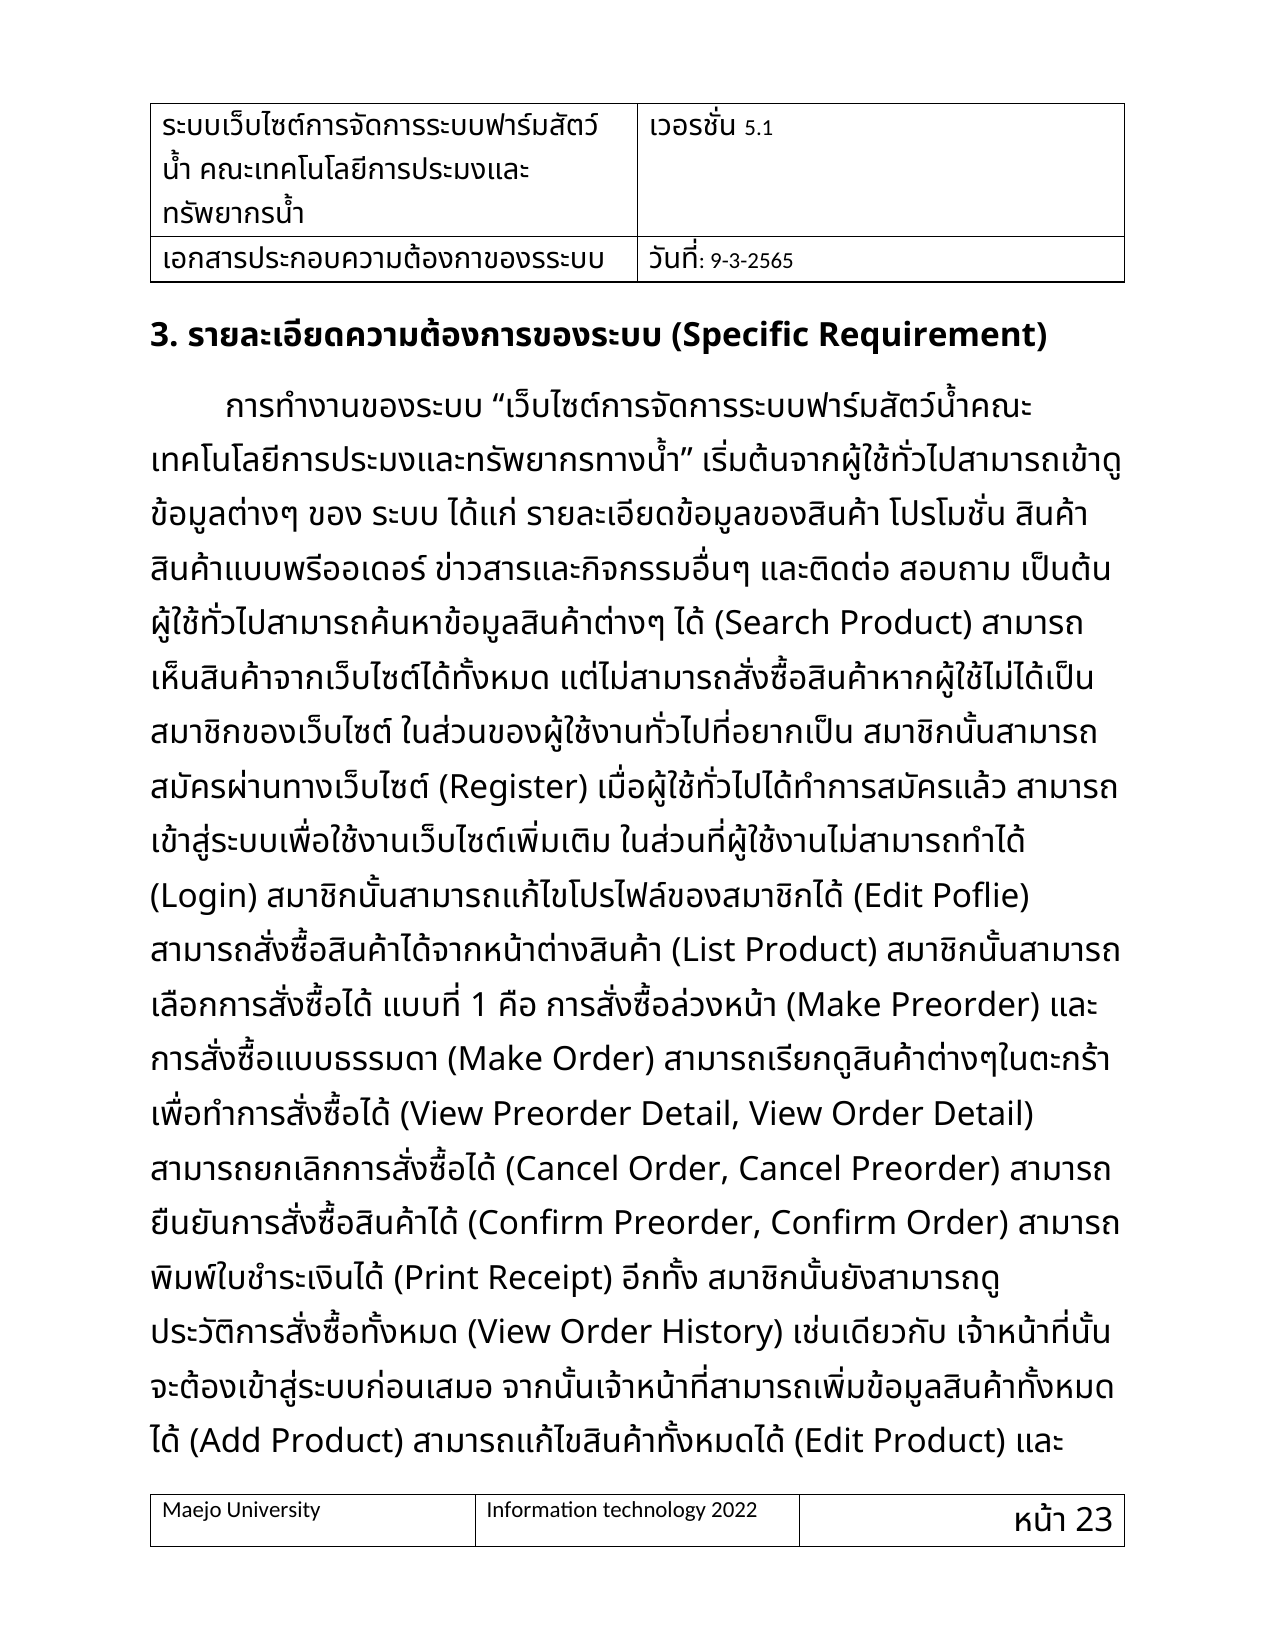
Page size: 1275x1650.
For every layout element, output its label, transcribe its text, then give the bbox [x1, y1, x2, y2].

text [150, 382, 1125, 1468]
text 3. รายละเอียดความต้องการของระบบ (Specific Requirement) [150, 310, 1125, 361]
